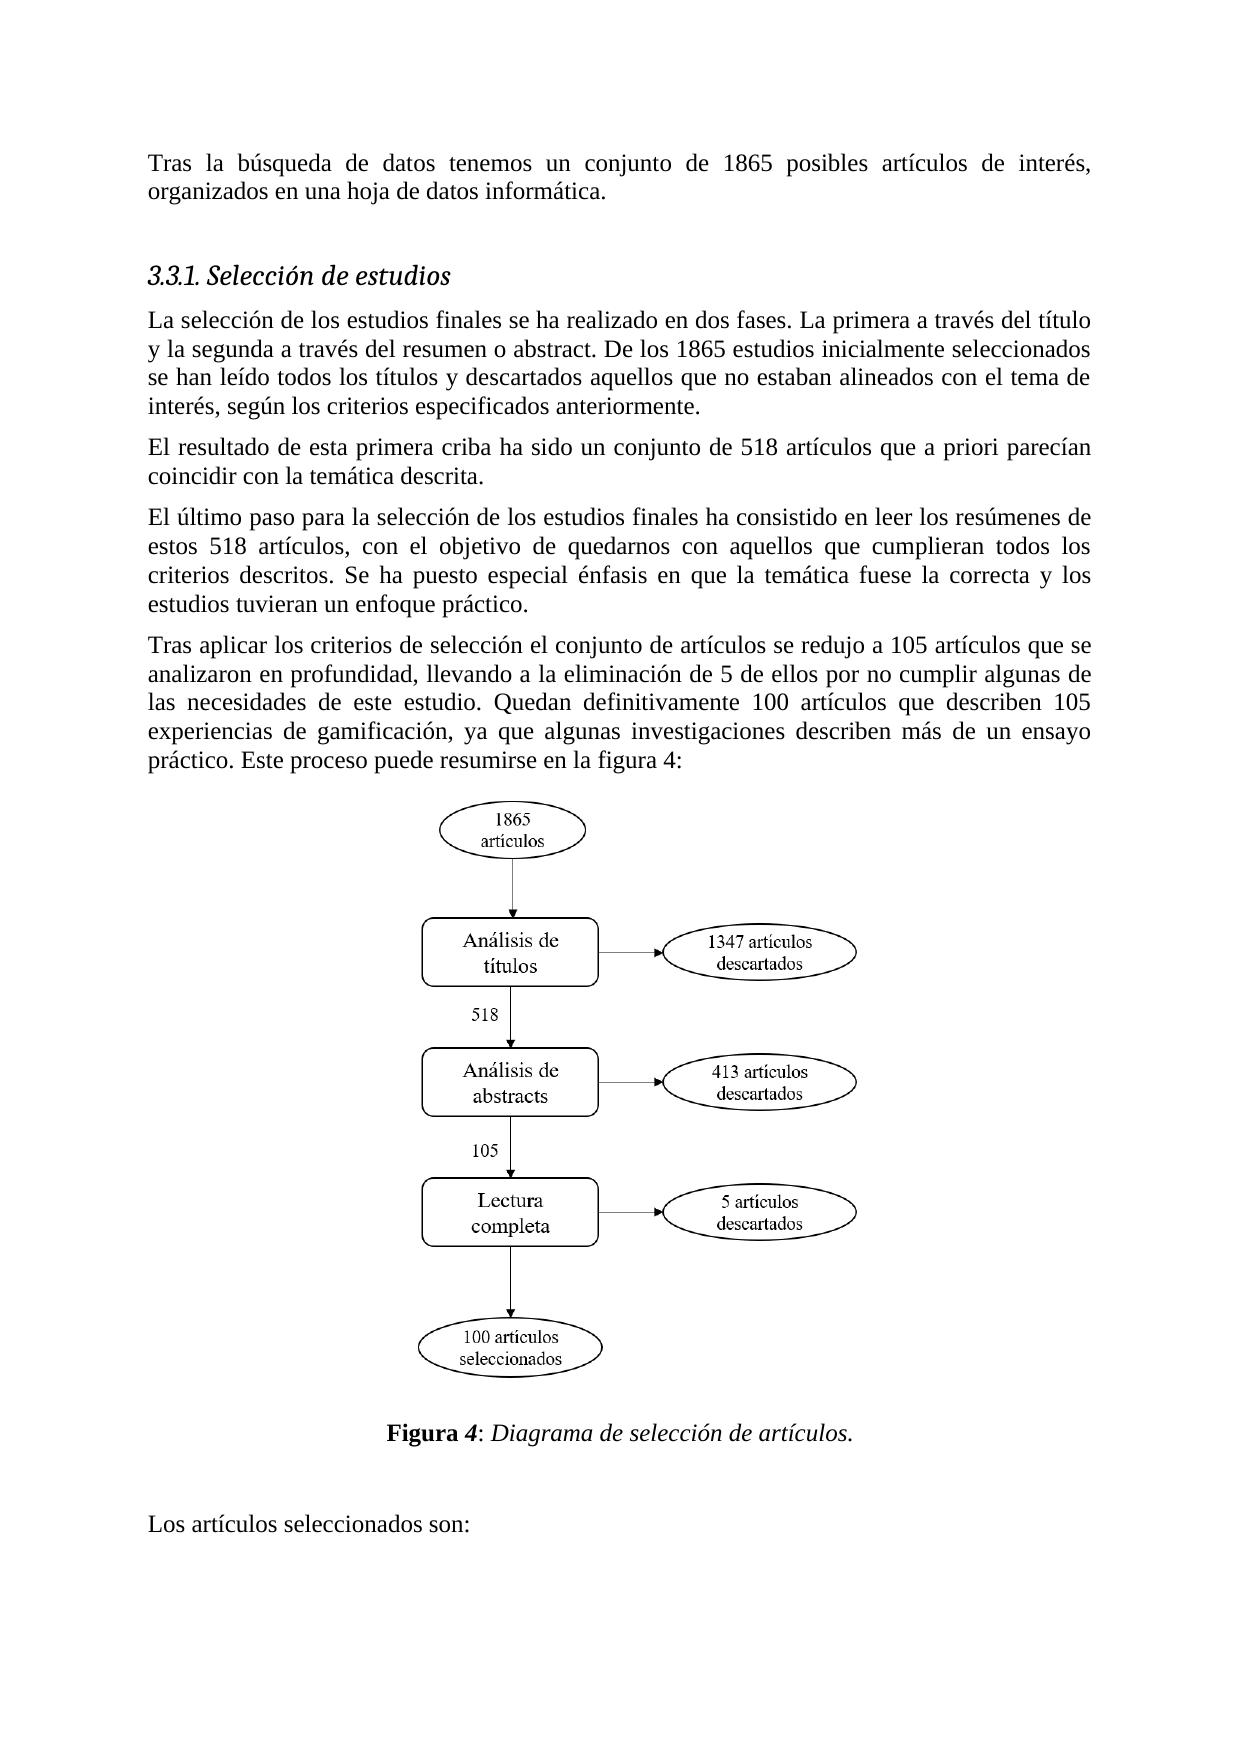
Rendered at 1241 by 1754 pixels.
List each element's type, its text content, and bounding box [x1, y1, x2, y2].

text Tras aplicar los criterios de selección el conjunto de artículos se redujo a 105 artículos que se analizaron en profundidad, llevando a la eliminación de 5 de ellos por no cumplir algunas de las necesidades de este estudio. Quedan definitivamente 100 artículos que describen 105 experiencias de gamificación, ya que algunas investigaciones describen más de un ensayo práctico. Este proceso puede resumirse en la figura 4: [148, 630, 1092, 774]
picture [349, 786, 892, 1406]
text La selección de los estudios finales se ha realizado en dos fases. La primera a través del título y la segunda a través del resumen o abstract. De los 1865 estudios inicialmente seleccionados se han leído todos los títulos y descartados aquellos que no estaban alineados con el tema de interés, según los criterios especificados anteriormente. [148, 305, 1092, 420]
text El último paso para la selección de los estudios finales ha consistido en leer los resúmenes de estos 518 artículos, con el objetivo de quedarnos con aquellos que cumplieran todos los criterios descritos. Se ha puesto especial énfasis en que la temática fuese la correcta y los estudios tuvieran un enfoque práctico. [148, 502, 1092, 617]
text El resultado de esta primera criba ha sido un conjunto de 518 artículos que a priori parecían coincidir con la temática descrita. [148, 432, 1092, 490]
text Los artículos seleccionados son: [148, 1509, 1092, 1538]
text Figura 4: Diagrama de selección de artículos. [148, 1418, 1092, 1447]
subtitle 3.3.1. Selección de estudios [148, 259, 1092, 292]
text Tras la búsqueda de datos tenemos un conjunto de 1865 posibles artículos de interés, organizados en una hoja de datos informática. [148, 148, 1092, 205]
